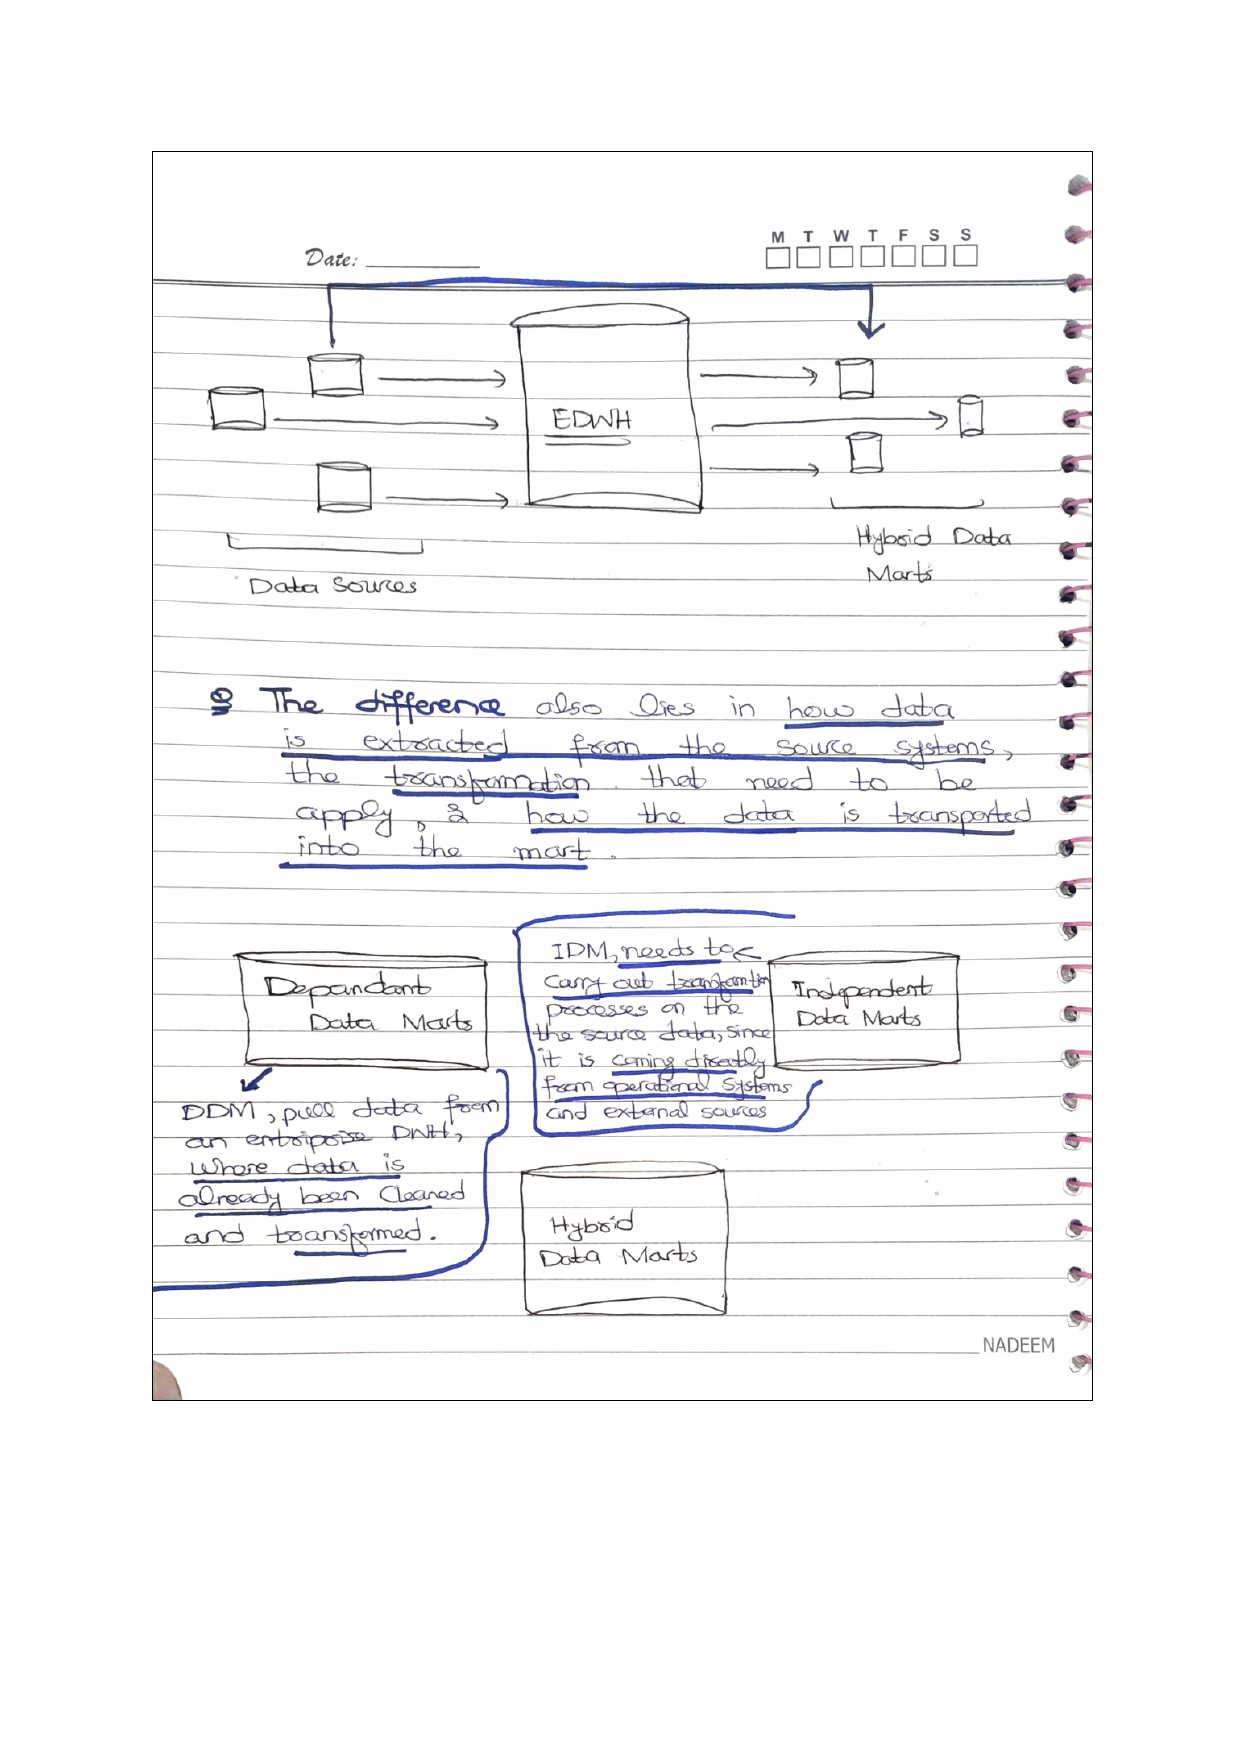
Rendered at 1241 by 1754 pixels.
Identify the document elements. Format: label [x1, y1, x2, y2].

picture [154, 153, 1092, 1400]
